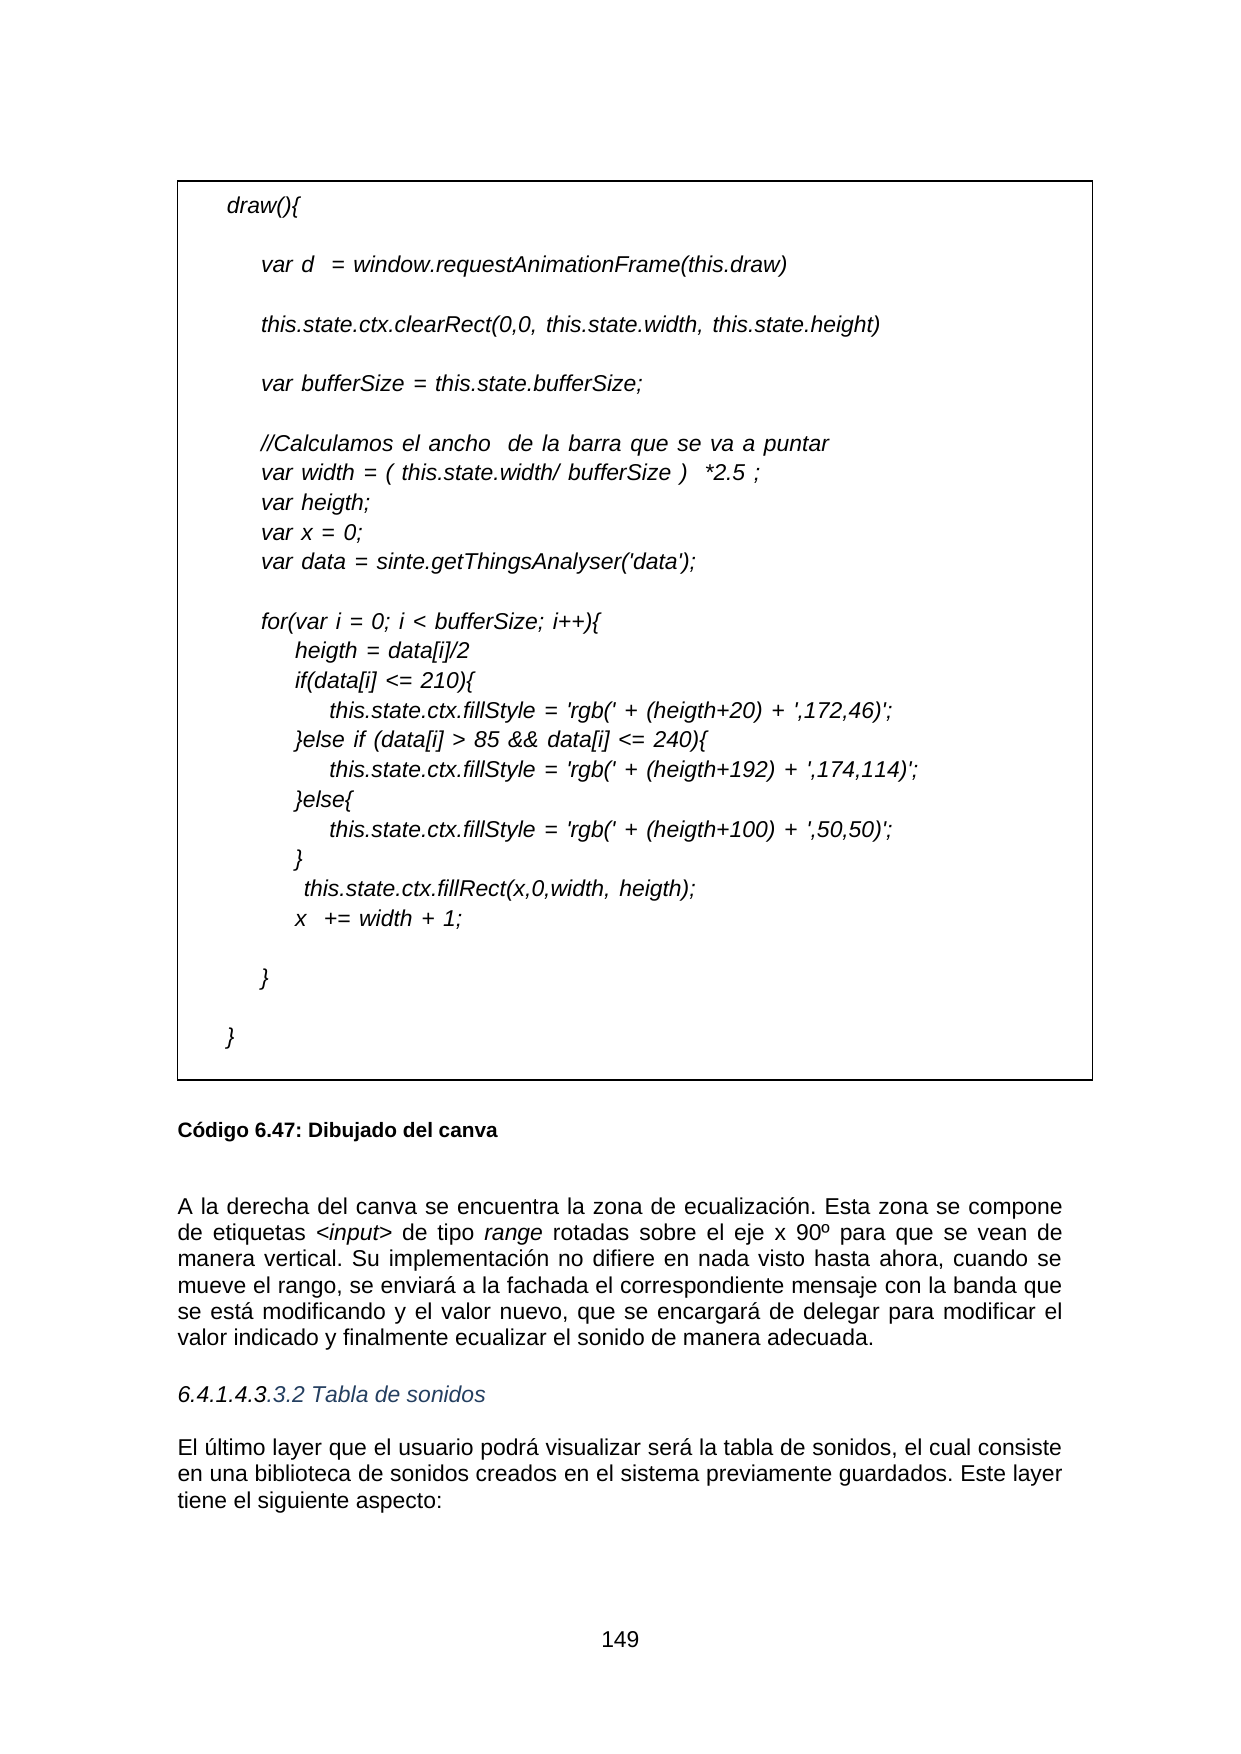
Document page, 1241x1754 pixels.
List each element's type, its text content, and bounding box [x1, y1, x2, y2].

text Código 6.47: Dibujado del canva [177, 1118, 1063, 1142]
subtitle 6.4.1.4.3.3.2 Tabla de sonidos [177, 1381, 1063, 1408]
text A la derecha del canva se encuentra la zona de ecualización. Esta zona se compone de etiquetas <input> de tipo range rotadas sobre el eje x 90º para que se vean de manera vertical. Su implementación no difiere en nada visto hasta ahora, cuando se mueve el rango, se enviará a la fachada el correspondiente mensaje con la banda que se está modificando y el valor nuevo, que se encargará de delegar para modificar el valor indicado y finalmente ecualizar el sonido de manera adecuada. [177, 1193, 1063, 1351]
text El último layer que el usuario podrá visualizar será la tabla de sonidos, el cual consiste en una biblioteca de sonidos creados en el sistema previamente guardados. Este layer tiene el siguiente aspecto: [177, 1434, 1063, 1513]
